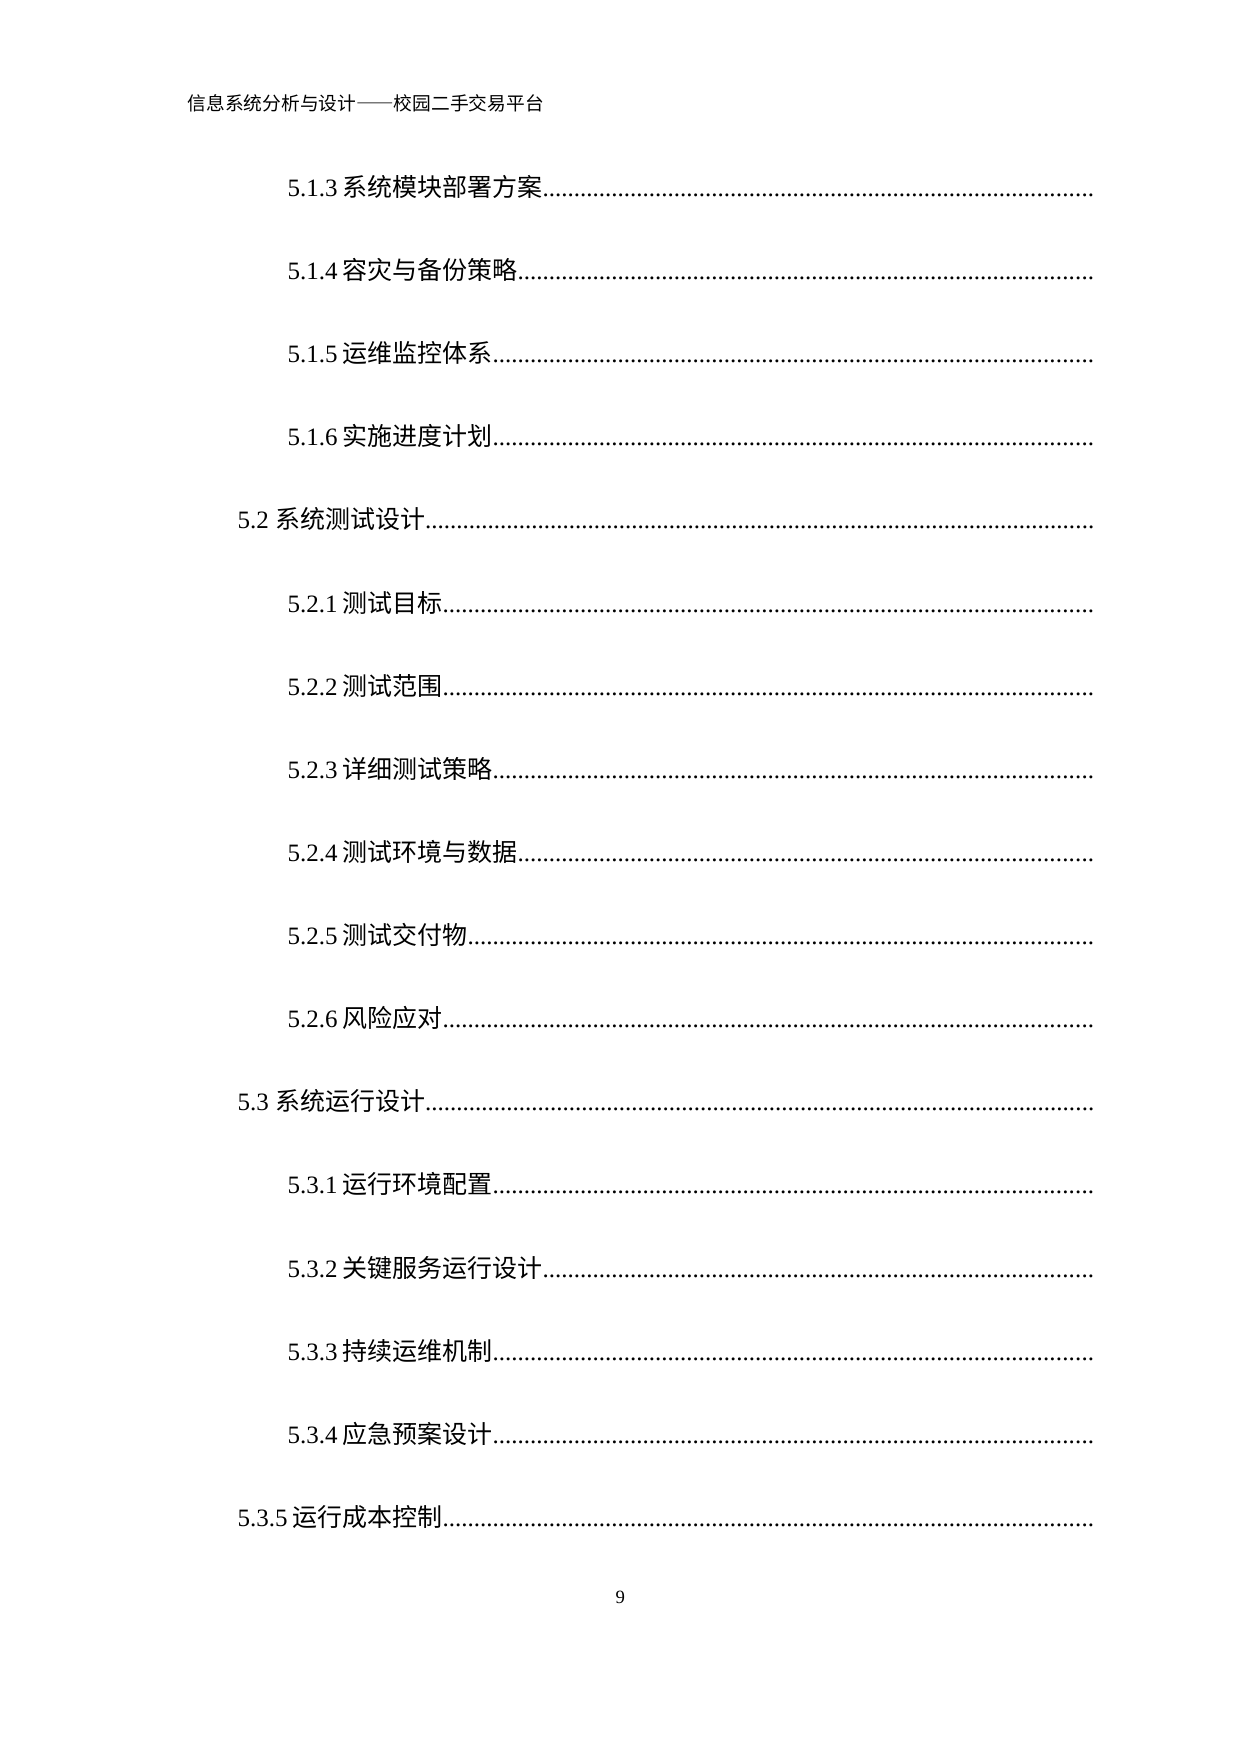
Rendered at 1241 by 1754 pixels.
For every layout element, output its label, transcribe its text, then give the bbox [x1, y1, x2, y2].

text 5.2.3详细测试策略 61 [187, 735, 1053, 800]
text 5.3.5运行成本控制 64 [187, 1483, 1053, 1548]
text 5.1.3系统模块部署方案 59 [187, 153, 1053, 218]
text 5.3.1运行环境配置 62 [187, 1151, 1053, 1216]
text 5.2.4测试环境与数据 62 [187, 818, 1053, 883]
text 5.1.5运维监控体系 59 [187, 319, 1053, 384]
text 5.3.3持续运维机制 63 [187, 1317, 1053, 1382]
text 5.3.4应急预案设计 64 [187, 1400, 1053, 1465]
text 5.2.1测试目标 60 [187, 569, 1053, 634]
text 5.3.2关键服务运行设计 63 [187, 1234, 1053, 1299]
text 5.1.6实施进度计划 60 [187, 402, 1053, 467]
text 5.2.2测试范围 60 [187, 652, 1053, 717]
text 5.2.6风险应对 62 [187, 984, 1053, 1049]
text 5.1.4容灾与备份策略 59 [187, 236, 1053, 301]
text 5.2.5测试交付物 62 [187, 901, 1053, 966]
text 5.3 系统运行设计 62 [187, 1067, 1053, 1132]
text 5.2 系统测试设计 60 [187, 486, 1053, 551]
